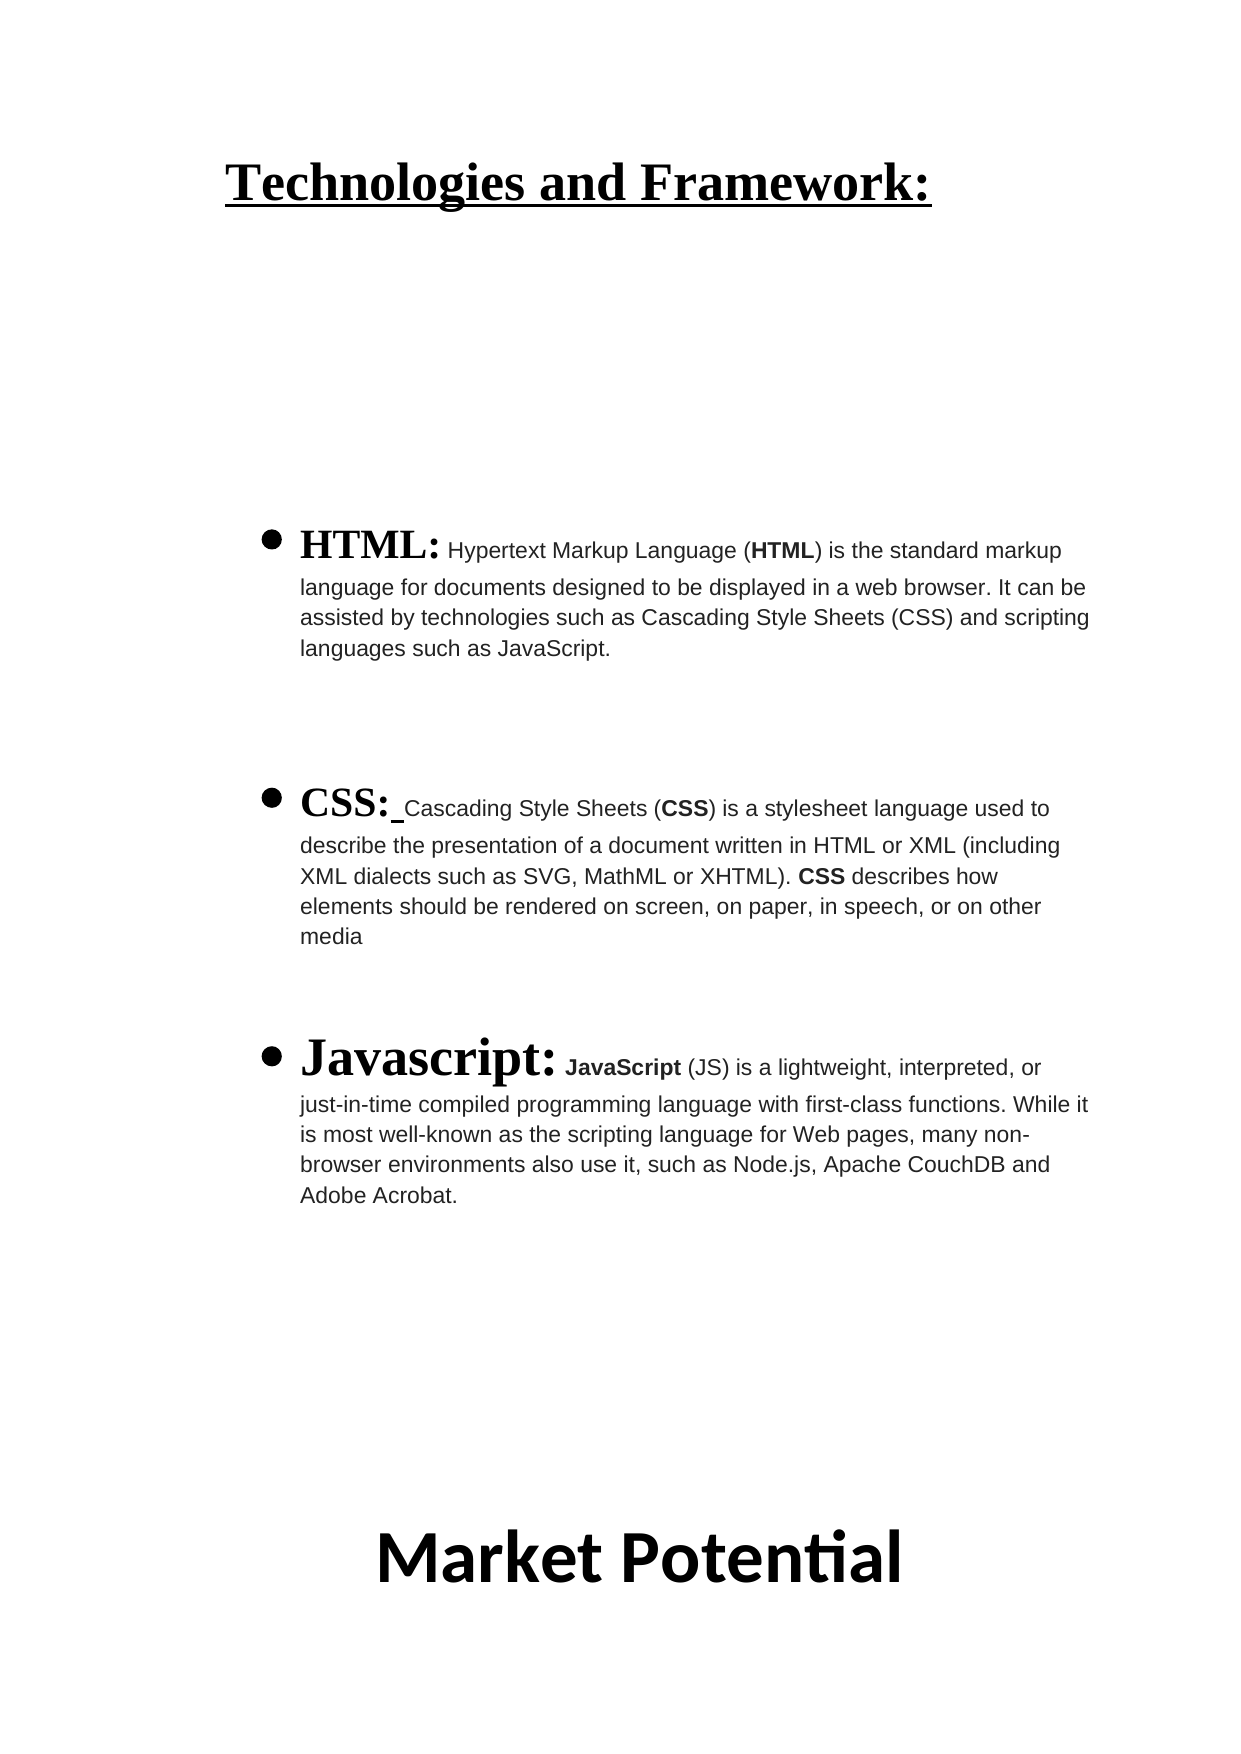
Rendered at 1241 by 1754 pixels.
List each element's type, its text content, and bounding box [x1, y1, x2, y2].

list HTML: Hypertext Markup Language (HTML) is the standard markup language for documents designed to be displayed in a web browser. It can be assisted by technologies such as Cascading Style Sheets (CSS) and scripting languages such as JavaScript. [262, 519, 1090, 661]
list Javascript: JavaScript (JS) is a lightweight, interpreted, or just-in-time compiled programming language with first-class functions. While it is most well-known as the scripting language for Web pages, many non-browser environments also use it, such as Node.js, Apache CouchDB and Adobe Acrobat. [262, 1025, 1090, 1208]
list CSS: Cascading Style Sheets (CSS) is a stylesheet language used to describe the presentation of a document written in HTML or XML (including XML dialects such as SVG, MathML or XHTML). CSS describes how elements should be rendered on screen, on paper, in speech, or on other media [262, 778, 1090, 949]
text Technologies and Framework: [150, 150, 1090, 212]
text Market Potential [300, 1510, 1090, 1601]
